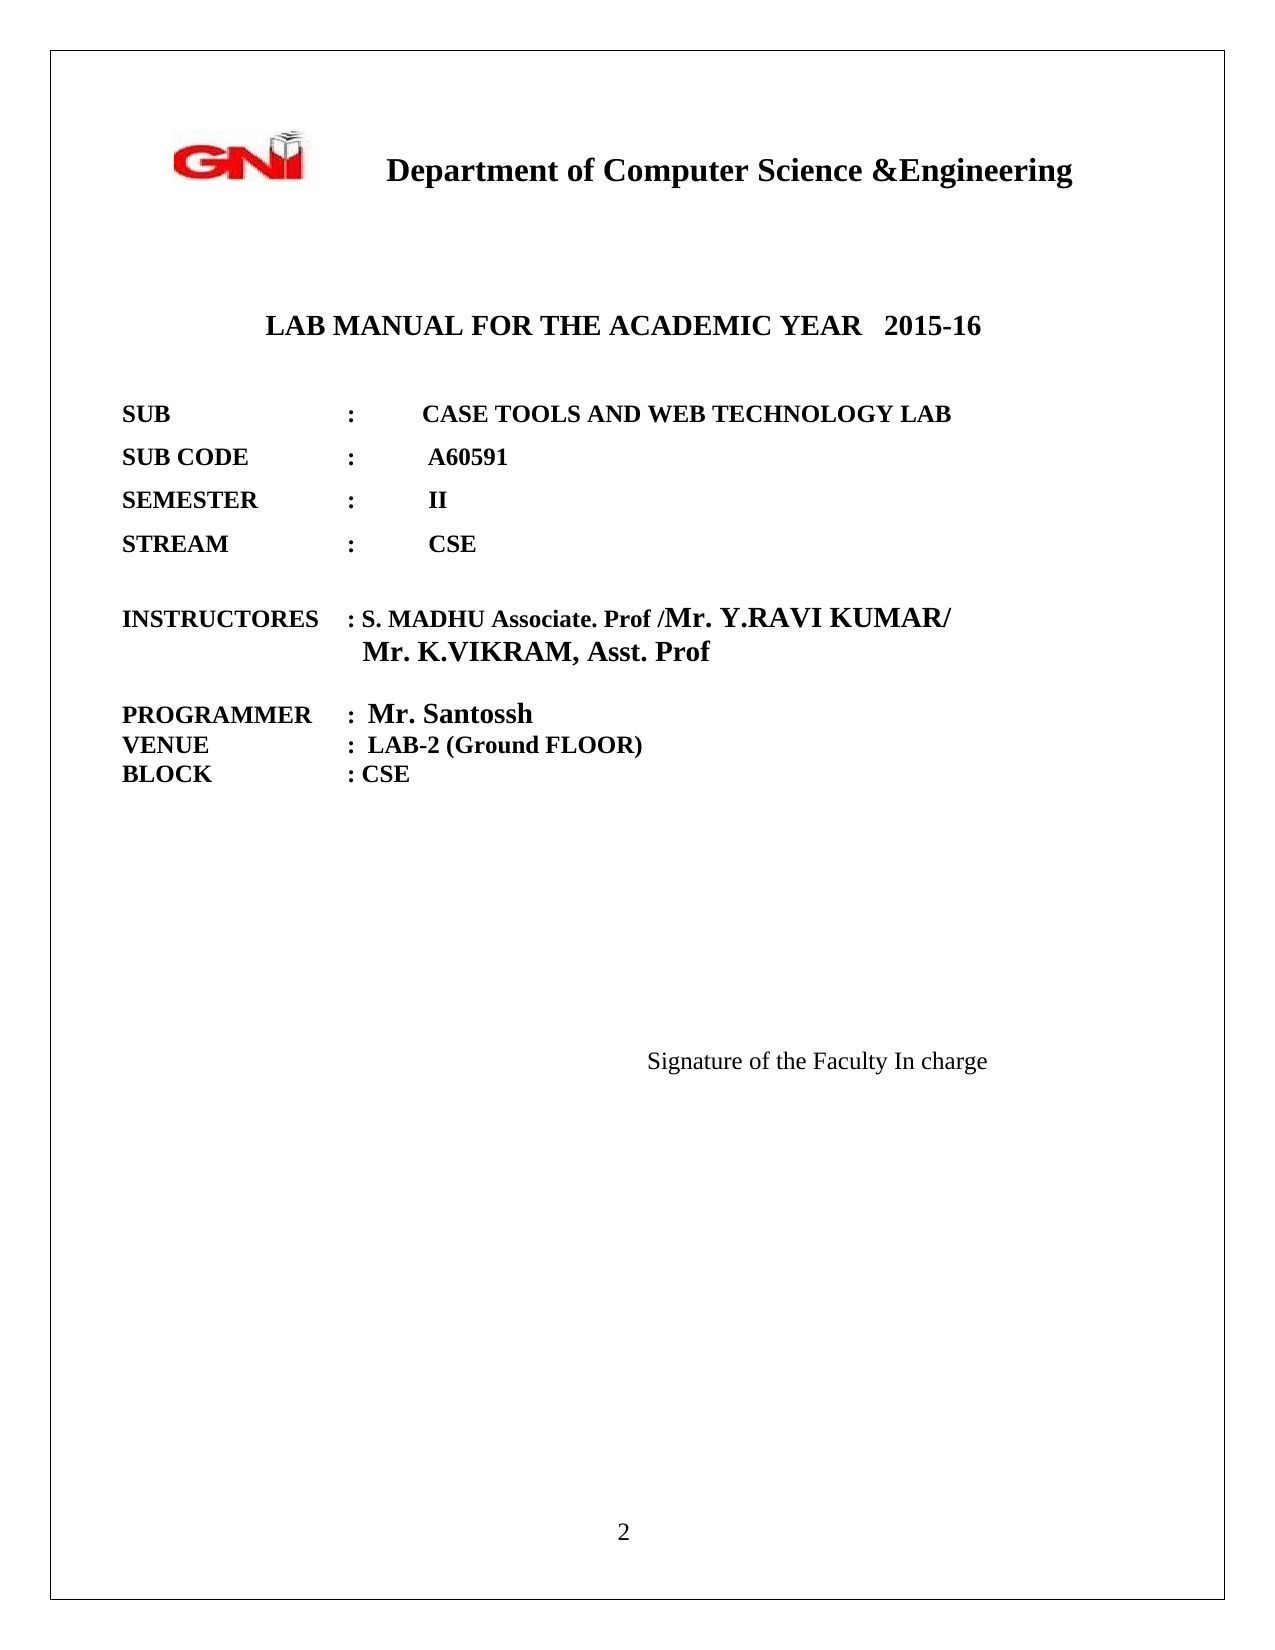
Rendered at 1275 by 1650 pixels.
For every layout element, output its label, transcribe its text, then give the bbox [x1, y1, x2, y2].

text LAB MANUAL FOR THE ACADEMIC YEAR 2015-16 [122, 308, 1125, 342]
text PROGRAMMER : Mr. Santossh [122, 696, 1125, 730]
text INSTRUCTORES : S. MADHU Associate. Prof /Mr. Y.RAVI KUMAR/ [122, 601, 1125, 634]
text STREAM : CSE [122, 529, 1125, 557]
picture [173, 131, 312, 182]
text SUB CODE : A60591 [122, 442, 1125, 471]
text Department of Computer Science &Engineering [122, 131, 1125, 188]
text Mr. K.VIKRAM, Asst. Prof [122, 634, 1125, 668]
text BLOCK : CSE [122, 759, 1062, 787]
text VENUE : LAB-2 (Ground FLOOR) [122, 730, 1062, 759]
text SEMESTER : II [122, 486, 1125, 514]
text Signature of the Faculty In charge [572, 1046, 1062, 1075]
text SUB : CASE TOOLS AND WEB TECHNOLOGY LAB [122, 399, 1125, 428]
